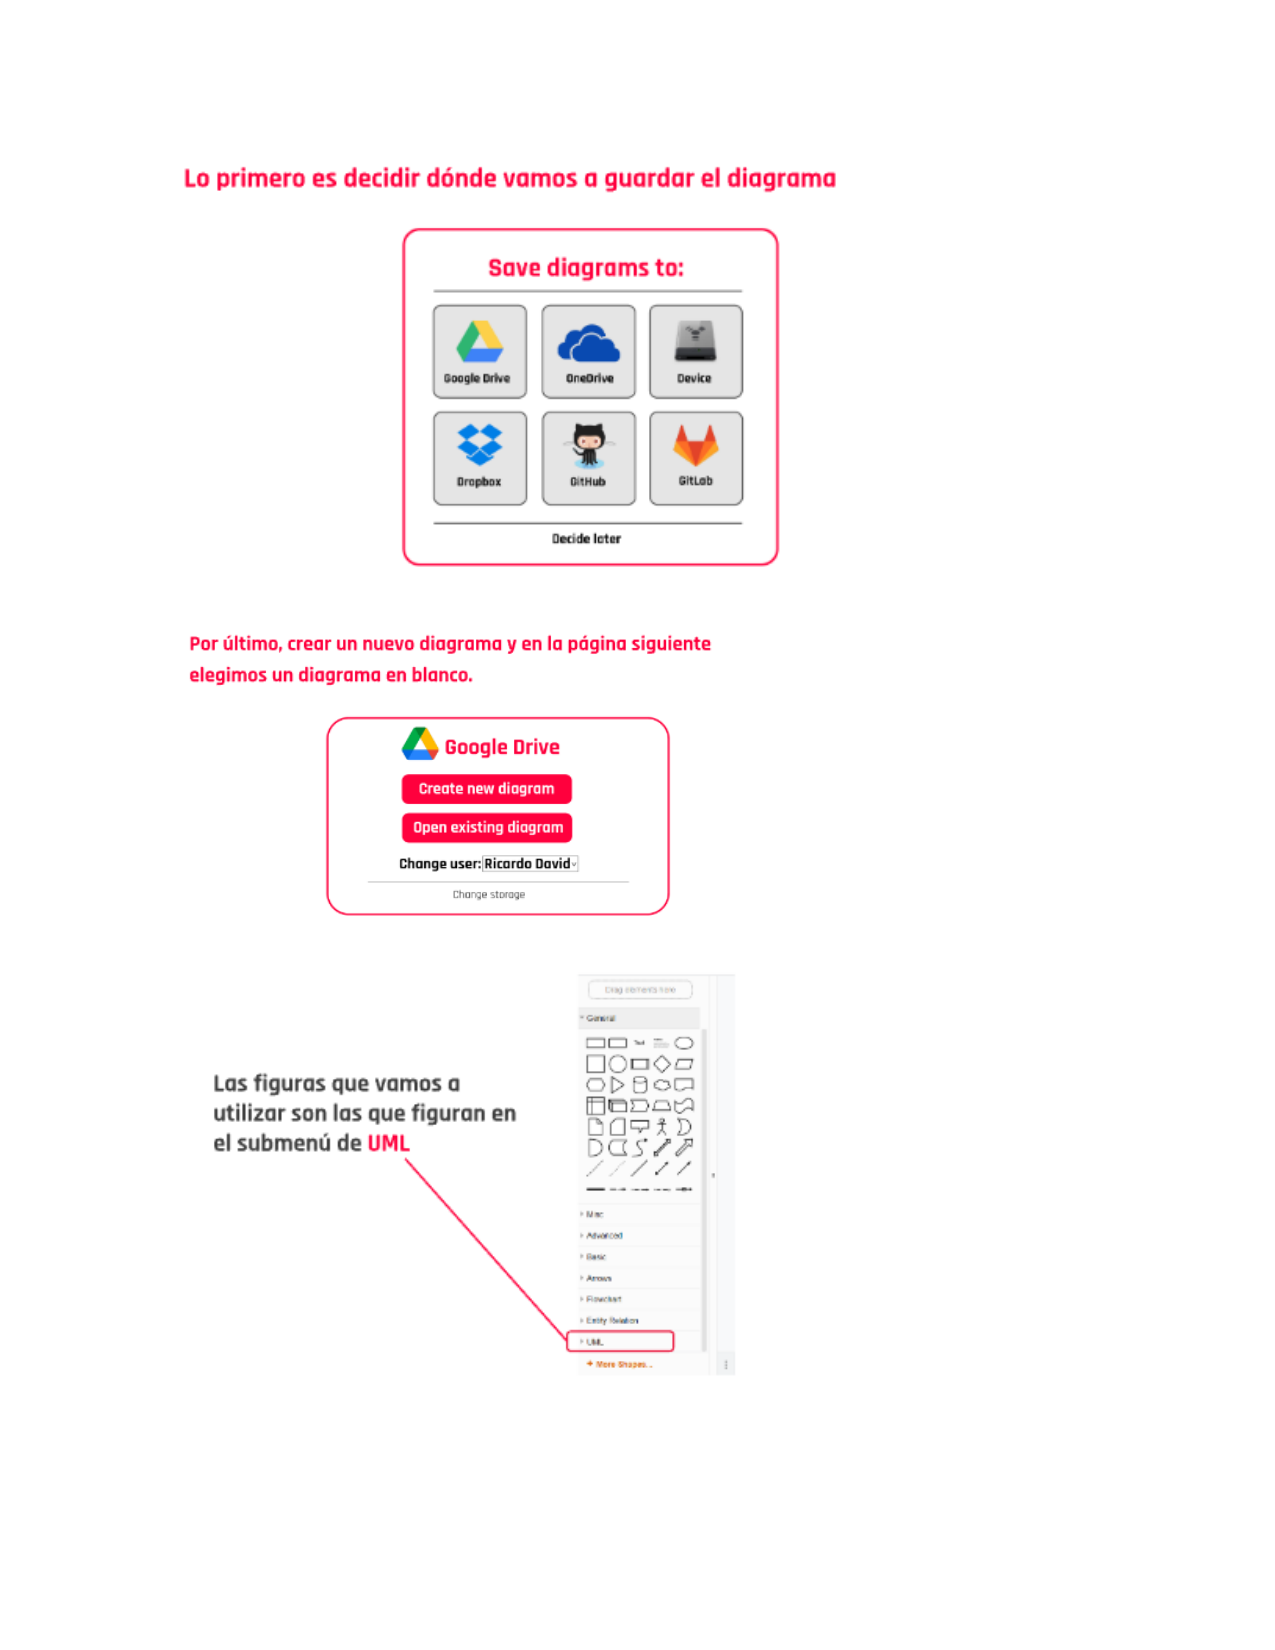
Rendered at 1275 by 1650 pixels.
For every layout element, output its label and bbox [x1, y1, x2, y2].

picture [177, 147, 947, 603]
picture [177, 948, 776, 1407]
picture [177, 604, 779, 941]
